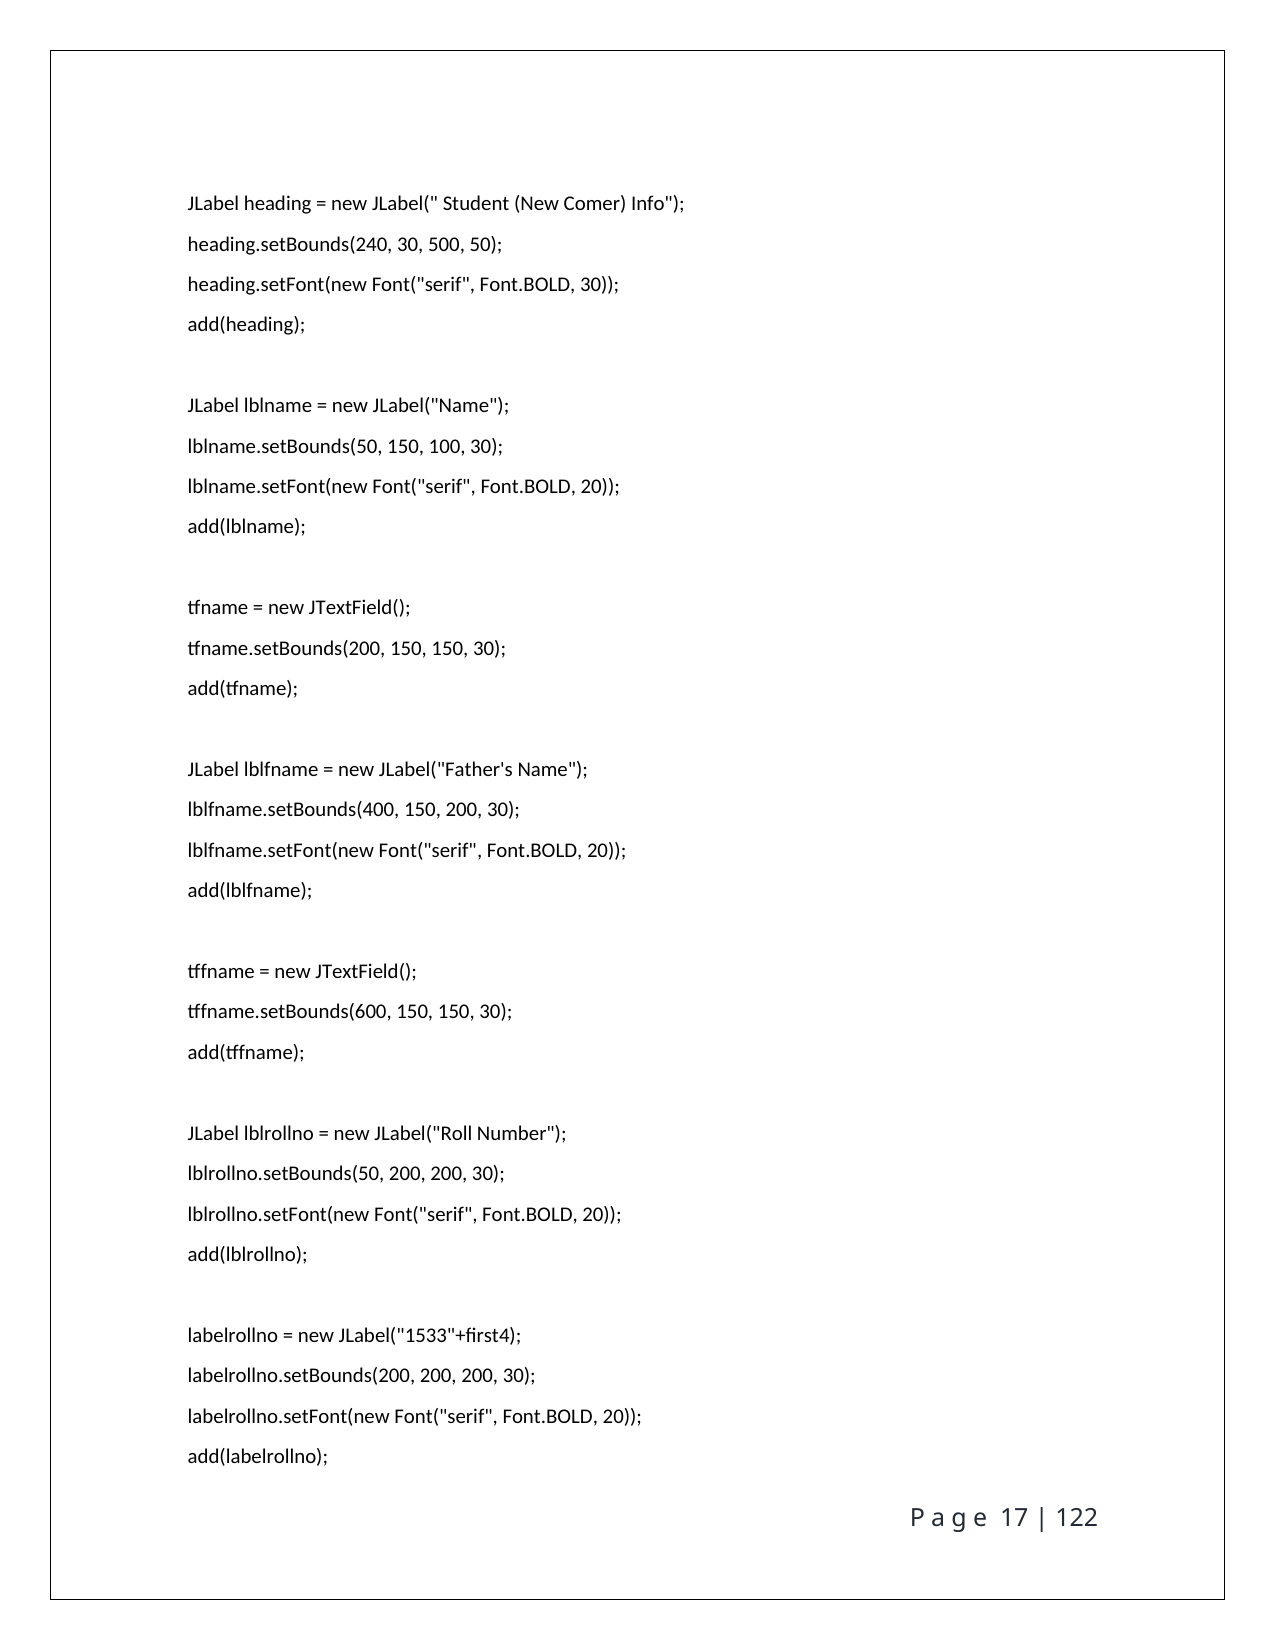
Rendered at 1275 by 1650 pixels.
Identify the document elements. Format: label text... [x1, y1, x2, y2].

text add(tffname); [150, 1039, 1125, 1064]
text add(lblname); [150, 514, 1125, 539]
text labelrollno.setBounds(200, 200, 200, 30); [150, 1362, 1125, 1388]
text add(lblrollno); [150, 1241, 1125, 1267]
text tfname = new JTextField(); [150, 594, 1125, 620]
text labelrollno.setFont(new Font("serif", Font.BOLD, 20)); [150, 1403, 1125, 1428]
text JLabel heading = new JLabel(" Student (New Comer) Info"); [150, 190, 1125, 216]
text lblfname.setFont(new Font("serif", Font.BOLD, 20)); [150, 837, 1125, 862]
text lblfname.setBounds(400, 150, 200, 30); [150, 797, 1125, 822]
text labelrollno = new JLabel("1533"+first4); [150, 1322, 1125, 1347]
text JLabel lblname = new JLabel("Name"); [150, 392, 1125, 418]
text add(lblfname); [150, 877, 1125, 903]
text JLabel lblfname = new JLabel("Father's Name"); [150, 756, 1125, 782]
text add(labelrollno); [150, 1443, 1125, 1469]
text JLabel lblrollno = new JLabel("Roll Number"); [150, 1120, 1125, 1145]
text add(heading); [150, 312, 1125, 337]
text tffname.setBounds(600, 150, 150, 30); [150, 999, 1125, 1024]
text lblname.setBounds(50, 150, 100, 30); [150, 433, 1125, 458]
text tfname.setBounds(200, 150, 150, 30); [150, 635, 1125, 660]
text lblrollno.setFont(new Font("serif", Font.BOLD, 20)); [150, 1201, 1125, 1226]
text add(tfname); [150, 675, 1125, 701]
text heading.setFont(new Font("serif", Font.BOLD, 30)); [150, 271, 1125, 297]
text heading.setBounds(240, 30, 500, 50); [150, 231, 1125, 256]
text tffname = new JTextField(); [150, 958, 1125, 984]
text lblrollno.setBounds(50, 200, 200, 30); [150, 1160, 1125, 1186]
text lblname.setFont(new Font("serif", Font.BOLD, 20)); [150, 473, 1125, 499]
